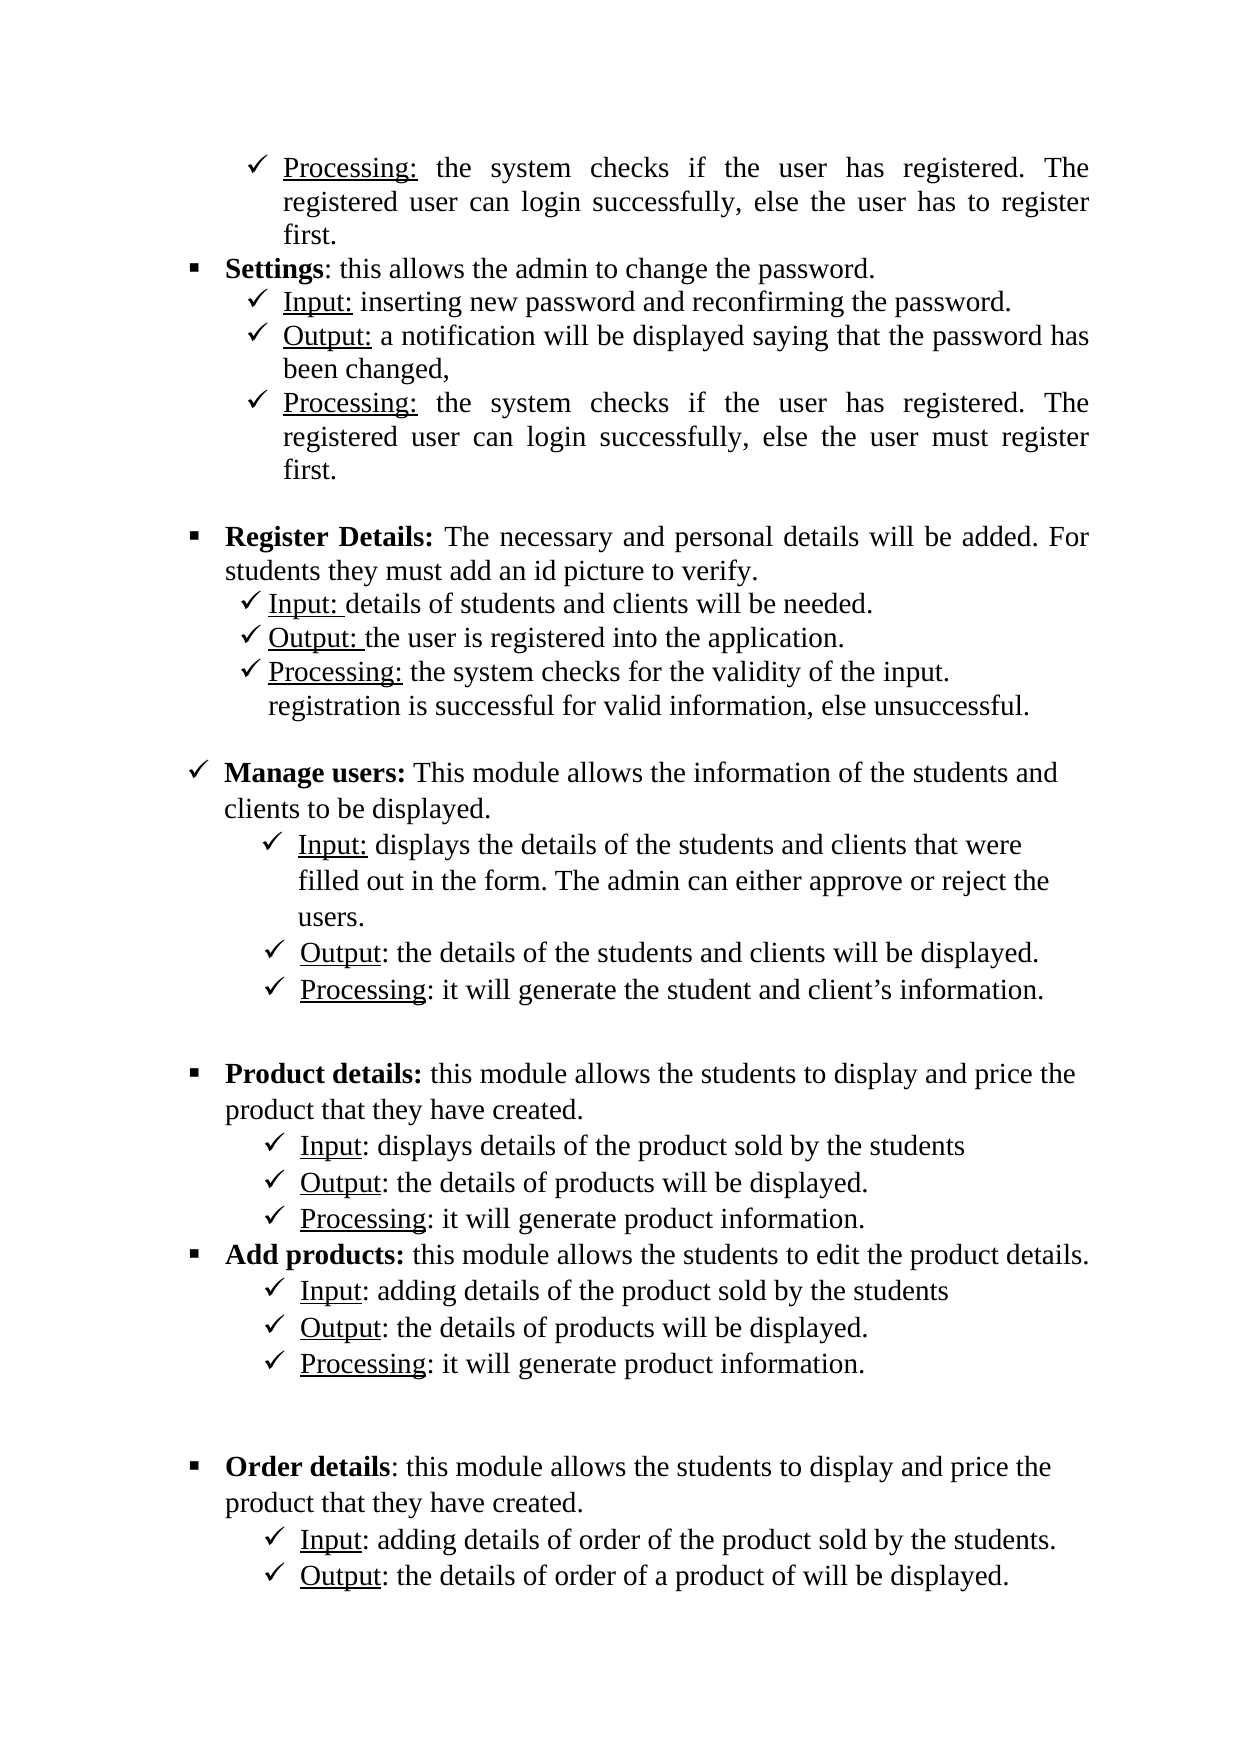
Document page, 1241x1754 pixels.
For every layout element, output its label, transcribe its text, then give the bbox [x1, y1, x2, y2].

list Input: adding details of the product sold by the students [262, 1273, 1090, 1307]
list Processing: it will generate product information. [262, 1201, 1090, 1234]
list Output: the details of order of a product of will be displayed. [262, 1558, 1090, 1592]
list Input: details of students and clients will be needed. [239, 587, 1090, 620]
list Processing: the system checks for the validity of the input. registration is successful for valid information, else unsuccessful. [239, 654, 1090, 721]
list Add products: this module allows the students to edit the product details. [187, 1237, 1090, 1271]
list Input: adding details of order of the product sold by the students. [262, 1522, 1090, 1555]
list Output: the details of the students and clients will be displayed. [262, 936, 1090, 969]
list Processing: the system checks if the user has registered. The registered user can login successfully, else the user has to register first. [245, 150, 1090, 251]
list Processing: it will generate the student and client’s information. [262, 972, 1090, 1006]
list Output: the details of products will be displayed. [262, 1165, 1090, 1198]
list Manage users: This module allows the information of the students and clients to be displayed. [186, 755, 1090, 824]
list Output: the user is registered into the application. [239, 620, 1090, 654]
list Processing: it will generate product information. [262, 1346, 1090, 1379]
list Input: inserting new password and reconfirming the password. [245, 284, 1090, 318]
list Register Details: The necessary and personal details will be added. For students they must add an id picture to verify. [187, 519, 1090, 587]
list Output: a notification will be displayed saying that the password has been changed, [245, 318, 1090, 385]
list Input: displays the details of the students and clients that were filled out in the form. The admin can either approve or reject the users. [260, 827, 1090, 933]
list Order details: this module allows the students to display and price the product that they have created. [187, 1449, 1090, 1519]
list Product details: this module allows the students to display and price the product that they have created. [187, 1056, 1090, 1126]
list Processing: the system checks if the user has registered. The registered user can login successfully, else the user must register first. [245, 385, 1090, 486]
list Output: the details of products will be displayed. [262, 1310, 1090, 1343]
list Input: displays details of the product sold by the students [262, 1128, 1090, 1162]
list Settings: this allows the admin to change the password. [187, 251, 1090, 284]
